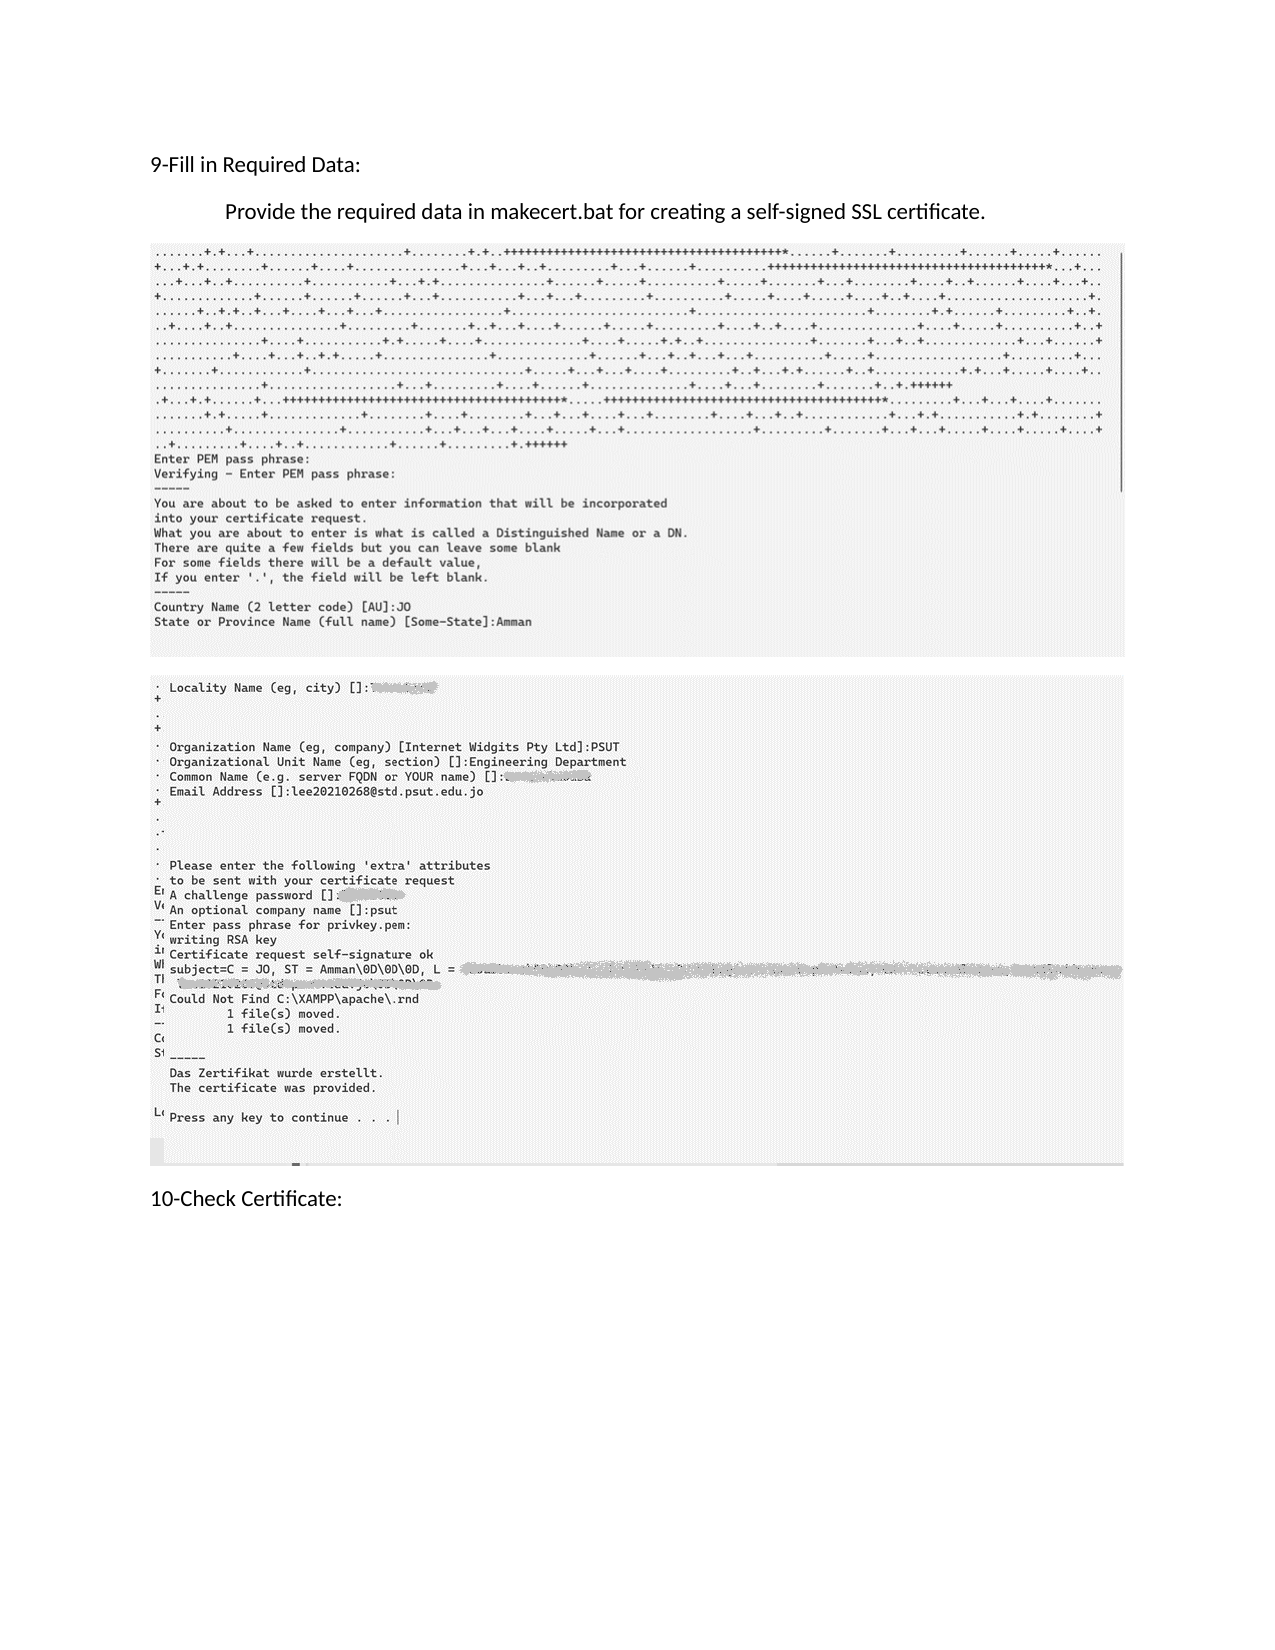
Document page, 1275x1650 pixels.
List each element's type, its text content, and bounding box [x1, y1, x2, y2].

text 10-Check Certificate: [150, 1184, 1125, 1212]
text Provide the required data in makecert.bat for creating a self-signed SSL certificate. [150, 197, 1125, 225]
text 9-Fill in Required Data: [150, 150, 1125, 178]
picture [150, 243, 1125, 657]
picture [150, 675, 1124, 1166]
